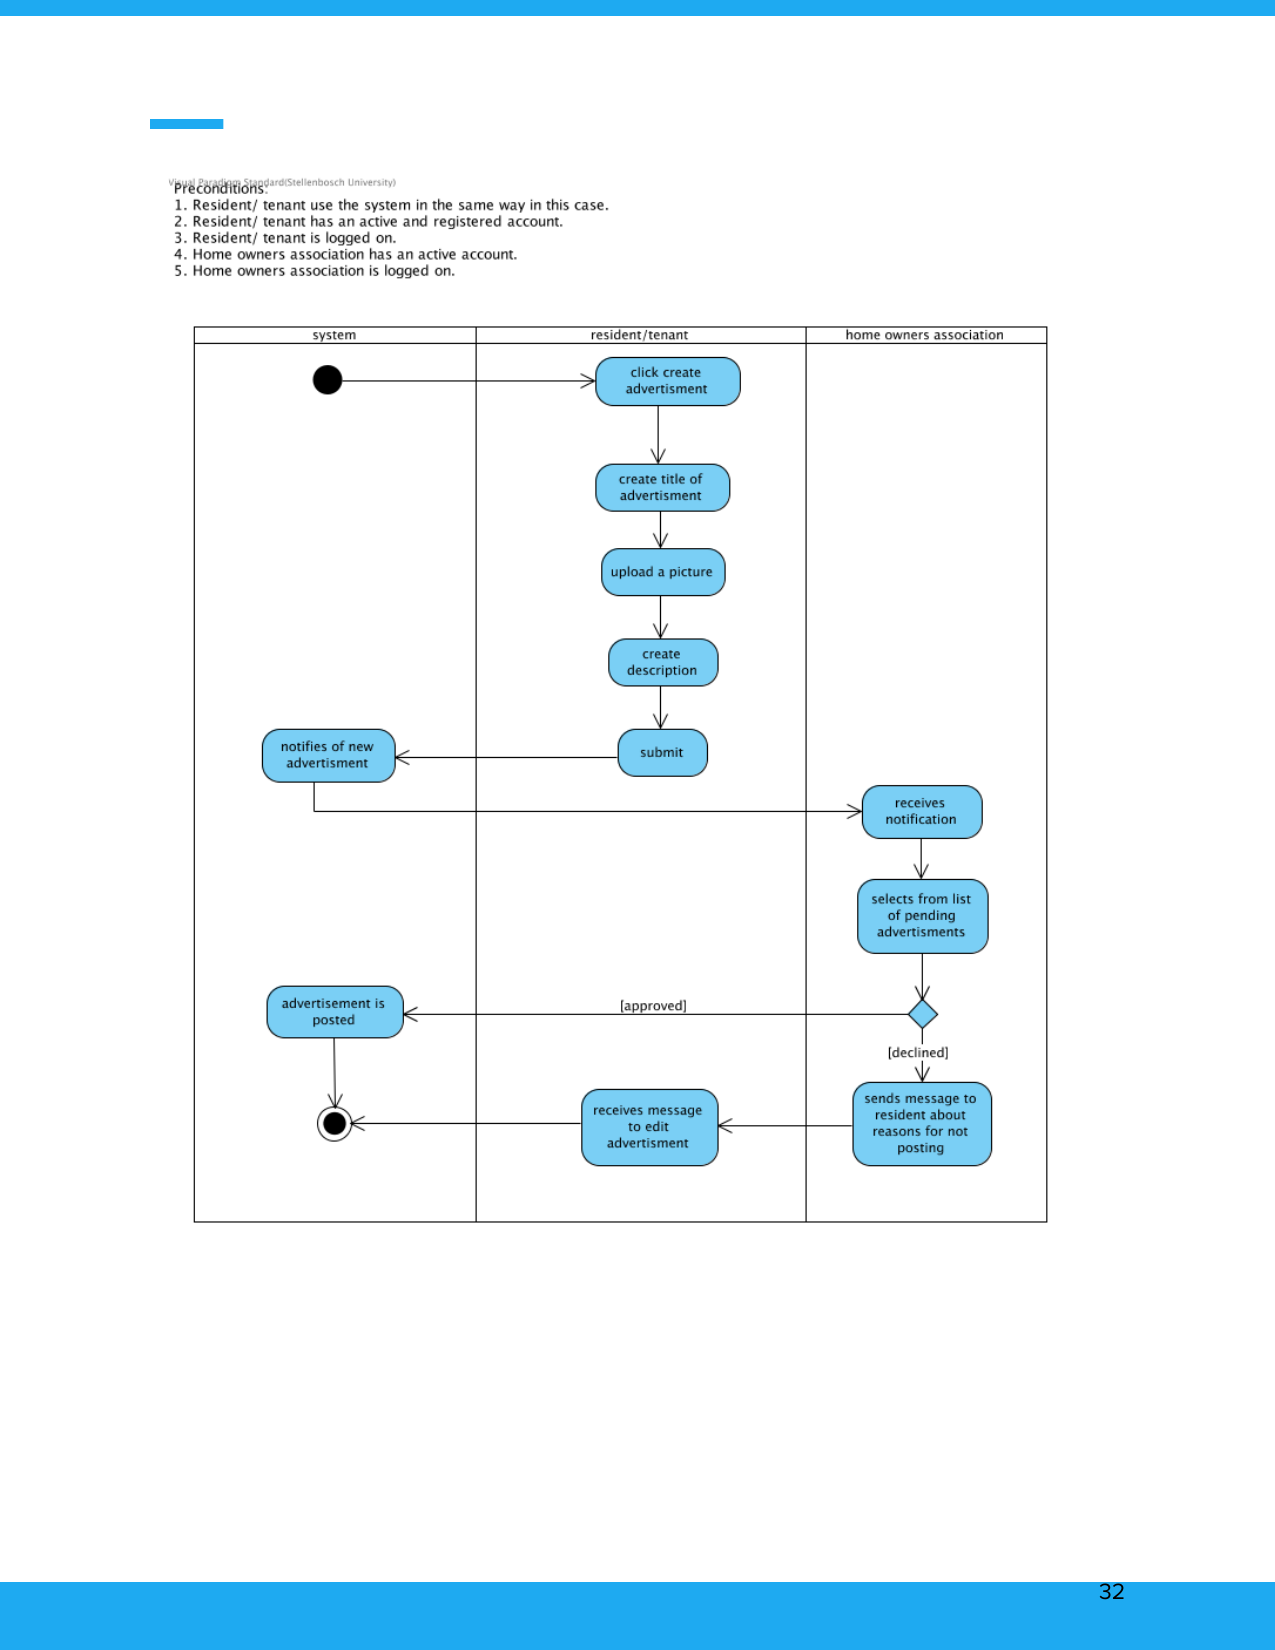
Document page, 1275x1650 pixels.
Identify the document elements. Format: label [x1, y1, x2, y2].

picture [168, 174, 1050, 1225]
picture [0, 1582, 1275, 1650]
picture [0, 0, 1275, 16]
picture [150, 119, 224, 129]
